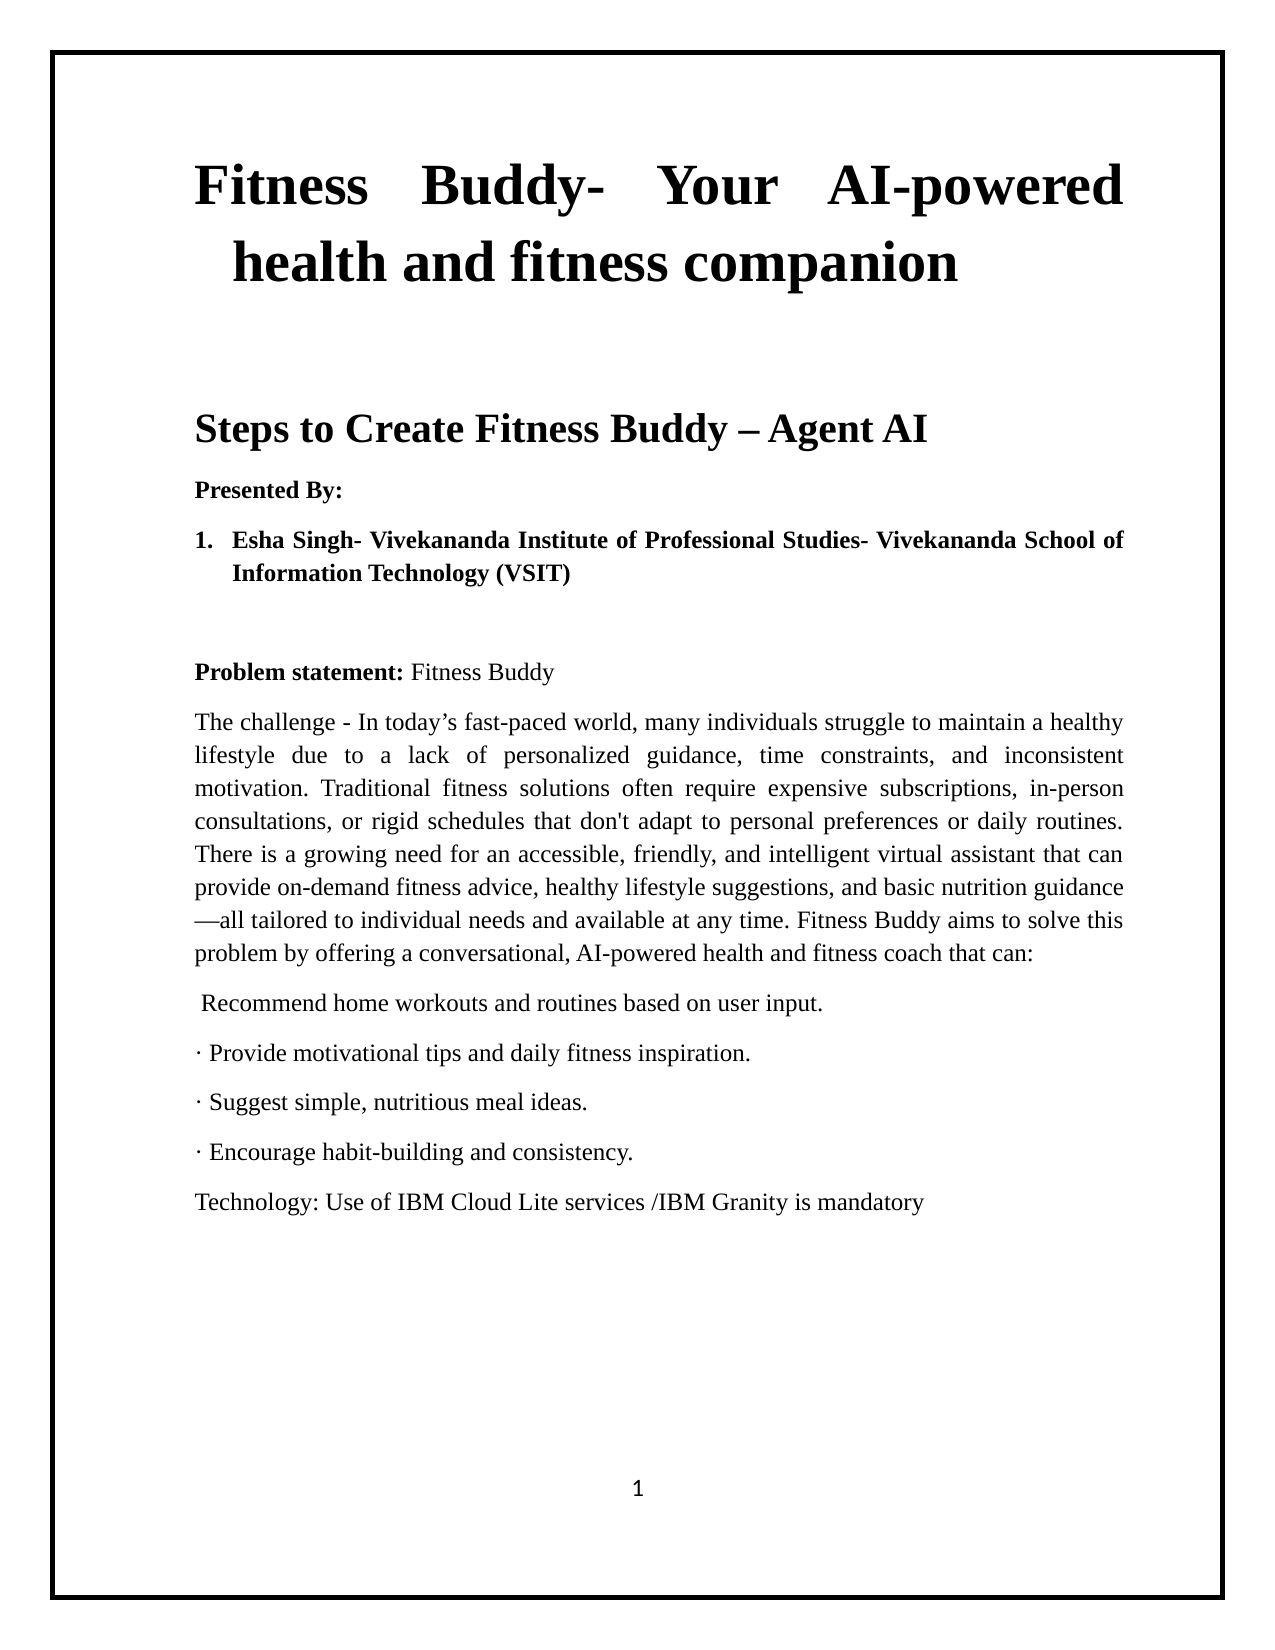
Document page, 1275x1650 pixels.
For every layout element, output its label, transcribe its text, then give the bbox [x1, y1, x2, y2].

list Esha Singh- Vivekananda Institute of Professional Studies- Vivekananda School of Information Technology (VSIT) [194, 525, 1125, 587]
text Technology: Use of IBM Cloud Lite services /IBM Granity is mandatory [194, 1187, 1125, 1215]
text · Provide motivational tips and daily fitness inspiration. [194, 1038, 1125, 1066]
text Fitness Buddy- Your AI-powered health and fitness companion [194, 150, 1125, 294]
text Problem statement: Fitness Buddy [194, 657, 1125, 686]
text Steps to Create Fitness Buddy – Agent AI [194, 403, 1125, 451]
text Presented By: [194, 475, 1125, 504]
text · Suggest simple, nutritious meal ideas. [194, 1087, 1125, 1116]
text · Encourage habit-building and consistency. [194, 1137, 1125, 1166]
text The challenge - In today’s fast-paced world, many individuals struggle to maintain a healthy lifestyle due to a lack of personalized guidance, time constraints, and inconsistent motivation. Traditional fitness solutions often require expensive subscriptions, in-person consultations, or rigid schedules that don't adapt to personal preferences or daily routines. There is a growing need for an accessible, friendly, and intelligent virtual assistant that can provide on-demand fitness advice, healthy lifestyle suggestions, and basic nutrition guidance—all tailored to individual needs and available at any time. Fitness Buddy aims to solve this problem by offering a conversational, AI-powered health and fitness coach that can: [194, 707, 1125, 967]
text Recommend home workouts and routines based on user input. [194, 988, 1125, 1017]
